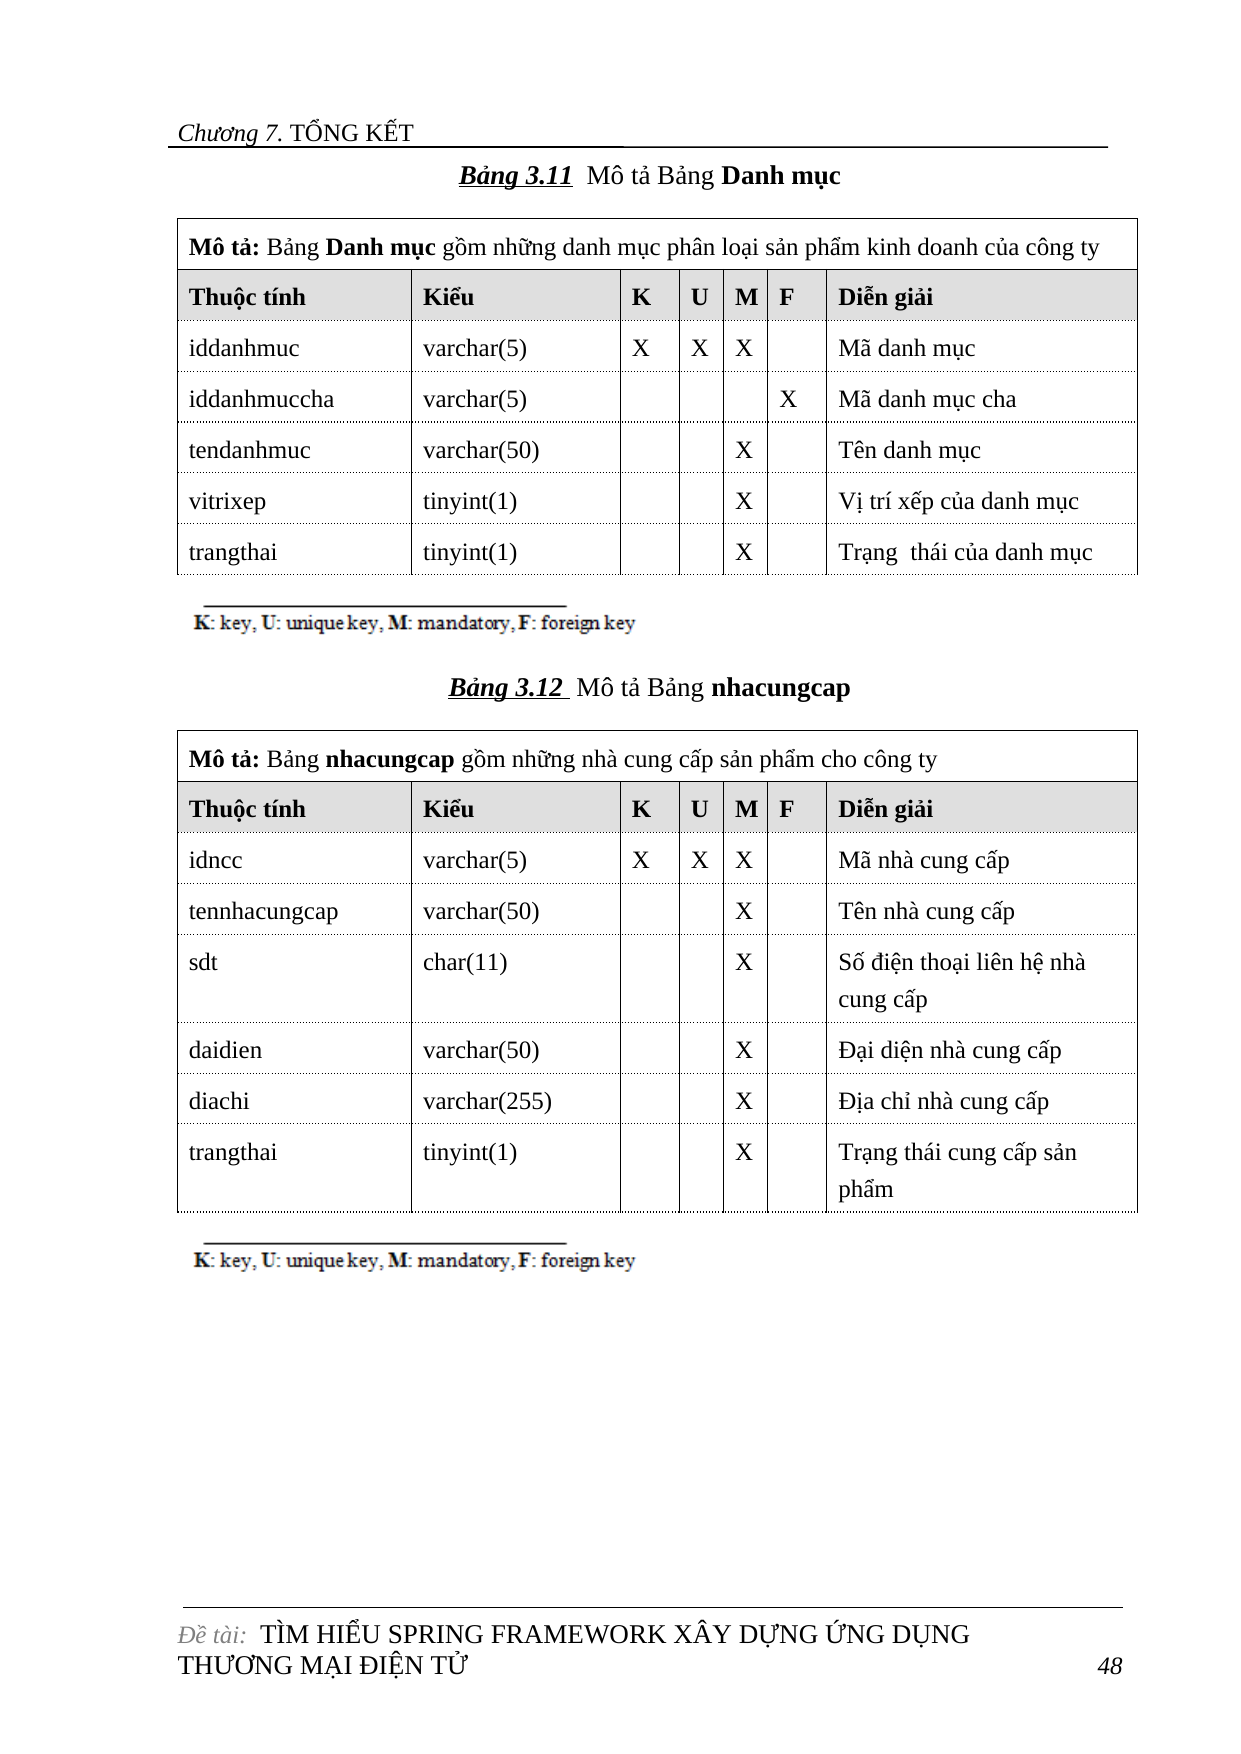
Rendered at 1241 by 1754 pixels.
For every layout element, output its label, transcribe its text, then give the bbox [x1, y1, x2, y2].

table_cell [680, 1123, 723, 1211]
table_cell X [680, 320, 723, 371]
table_cell varchar(50) [412, 883, 620, 933]
table_cell X [680, 832, 723, 883]
table_cell [768, 472, 826, 523]
picture [188, 1225, 644, 1288]
table_cell varchar(255) [412, 1073, 620, 1123]
table_cell F [768, 782, 826, 832]
table_cell [768, 1073, 826, 1123]
table_cell trangthai [178, 523, 411, 574]
table_cell [621, 1123, 679, 1211]
table_cell [680, 472, 723, 523]
text Bảng 3.12 Mô tả Bảng nhacungcap [177, 671, 1122, 702]
table_cell [621, 472, 679, 523]
table_cell X [621, 832, 679, 883]
table_cell tinyint(1) [412, 523, 620, 574]
table_cell varchar(50) [412, 421, 620, 472]
table_cell X [621, 320, 679, 371]
table_cell X [724, 320, 767, 371]
table_cell Số điện thoại liên hệ nhà cung cấp [827, 934, 1137, 1022]
table_cell daidien [178, 1022, 411, 1072]
table_cell X [724, 934, 767, 1022]
table_cell U [680, 782, 723, 832]
table_cell Địa chỉ nhà cung cấp [827, 1073, 1137, 1123]
table_cell U [680, 270, 723, 320]
table_cell F [768, 270, 826, 320]
table_cell X [724, 883, 767, 933]
table_cell Thuộc tính [178, 782, 411, 832]
table_cell K [621, 270, 679, 320]
table_cell Tên nhà cung cấp [827, 883, 1137, 933]
table_cell Tên danh mục [827, 421, 1137, 472]
table_cell [768, 1022, 826, 1072]
table_cell Diễn giải [827, 270, 1137, 320]
table_cell [768, 320, 826, 371]
table_cell X [724, 1022, 767, 1072]
table_cell [621, 1073, 679, 1123]
table_cell K [621, 782, 679, 832]
table_cell Mã danh mục cha [827, 371, 1137, 421]
table_cell X [724, 1123, 767, 1211]
table_cell X [724, 421, 767, 472]
table_cell [768, 934, 826, 1022]
table_cell varchar(5) [412, 320, 620, 371]
table_cell [621, 523, 679, 574]
table_cell iddanhmuccha [178, 371, 411, 421]
picture [188, 587, 644, 650]
table_cell [621, 883, 679, 933]
table_cell X [768, 371, 826, 421]
table_cell char(11) [412, 934, 620, 1022]
table_cell tinyint(1) [412, 472, 620, 523]
table_cell [680, 421, 723, 472]
table_cell Thuộc tính [178, 270, 411, 320]
table_cell [680, 1073, 723, 1123]
table_cell M [724, 782, 767, 832]
table_cell [680, 883, 723, 933]
table_cell Mã nhà cung cấp [827, 832, 1137, 883]
table_cell [768, 832, 826, 883]
table_cell varchar(5) [412, 371, 620, 421]
table_cell X [724, 472, 767, 523]
table_cell M [724, 270, 767, 320]
table_header Mô tả: Bảng nhacungcap gồm những nhà cung cấp sản phẩm cho công ty [178, 731, 1137, 781]
text Bảng 3.11 Mô tả Bảng Danh mục [177, 159, 1122, 190]
table_cell [768, 523, 826, 574]
table_cell X [724, 1073, 767, 1123]
table_cell [680, 934, 723, 1022]
table_cell [680, 1022, 723, 1072]
table_cell [621, 934, 679, 1022]
table_cell [768, 883, 826, 933]
table_cell vitrixep [178, 472, 411, 523]
table_cell idncc [178, 832, 411, 883]
table_cell trangthai [178, 1123, 411, 1211]
table_cell Kiểu [412, 270, 620, 320]
table_cell Trạng thái của danh mục [827, 523, 1137, 574]
table_cell diachi [178, 1073, 411, 1123]
table_cell varchar(50) [412, 1022, 620, 1072]
table_cell [177, 1211, 1137, 1296]
table_cell varchar(5) [412, 832, 620, 883]
table_cell Kiểu [412, 782, 620, 832]
table_cell [680, 523, 723, 574]
table_cell [621, 421, 679, 472]
table_cell Diễn giải [827, 782, 1137, 832]
table_cell Mã danh mục [827, 320, 1137, 371]
table_cell tinyint(1) [412, 1123, 620, 1211]
table_cell Đại diện nhà cung cấp [827, 1022, 1137, 1072]
table_cell iddanhmuc [178, 320, 411, 371]
table_cell [177, 574, 1137, 658]
table_cell tennhacungcap [178, 883, 411, 933]
table_cell tendanhmuc [178, 421, 411, 472]
table_cell [621, 1022, 679, 1072]
table_header Mô tả: Bảng Danh mục gồm những danh mục phân loại sản phẩm kinh doanh của công ty [178, 219, 1137, 269]
table_cell [621, 371, 679, 421]
table_cell X [724, 832, 767, 883]
table_cell [724, 371, 767, 421]
table_cell X [724, 523, 767, 574]
table_cell Vị trí xếp của danh mục [827, 472, 1137, 523]
table_cell [680, 371, 723, 421]
table_cell [768, 421, 826, 472]
table_cell [768, 1123, 826, 1211]
table_cell sdt [178, 934, 411, 1022]
table_cell Trạng thái cung cấp sản phẩm [827, 1123, 1137, 1211]
